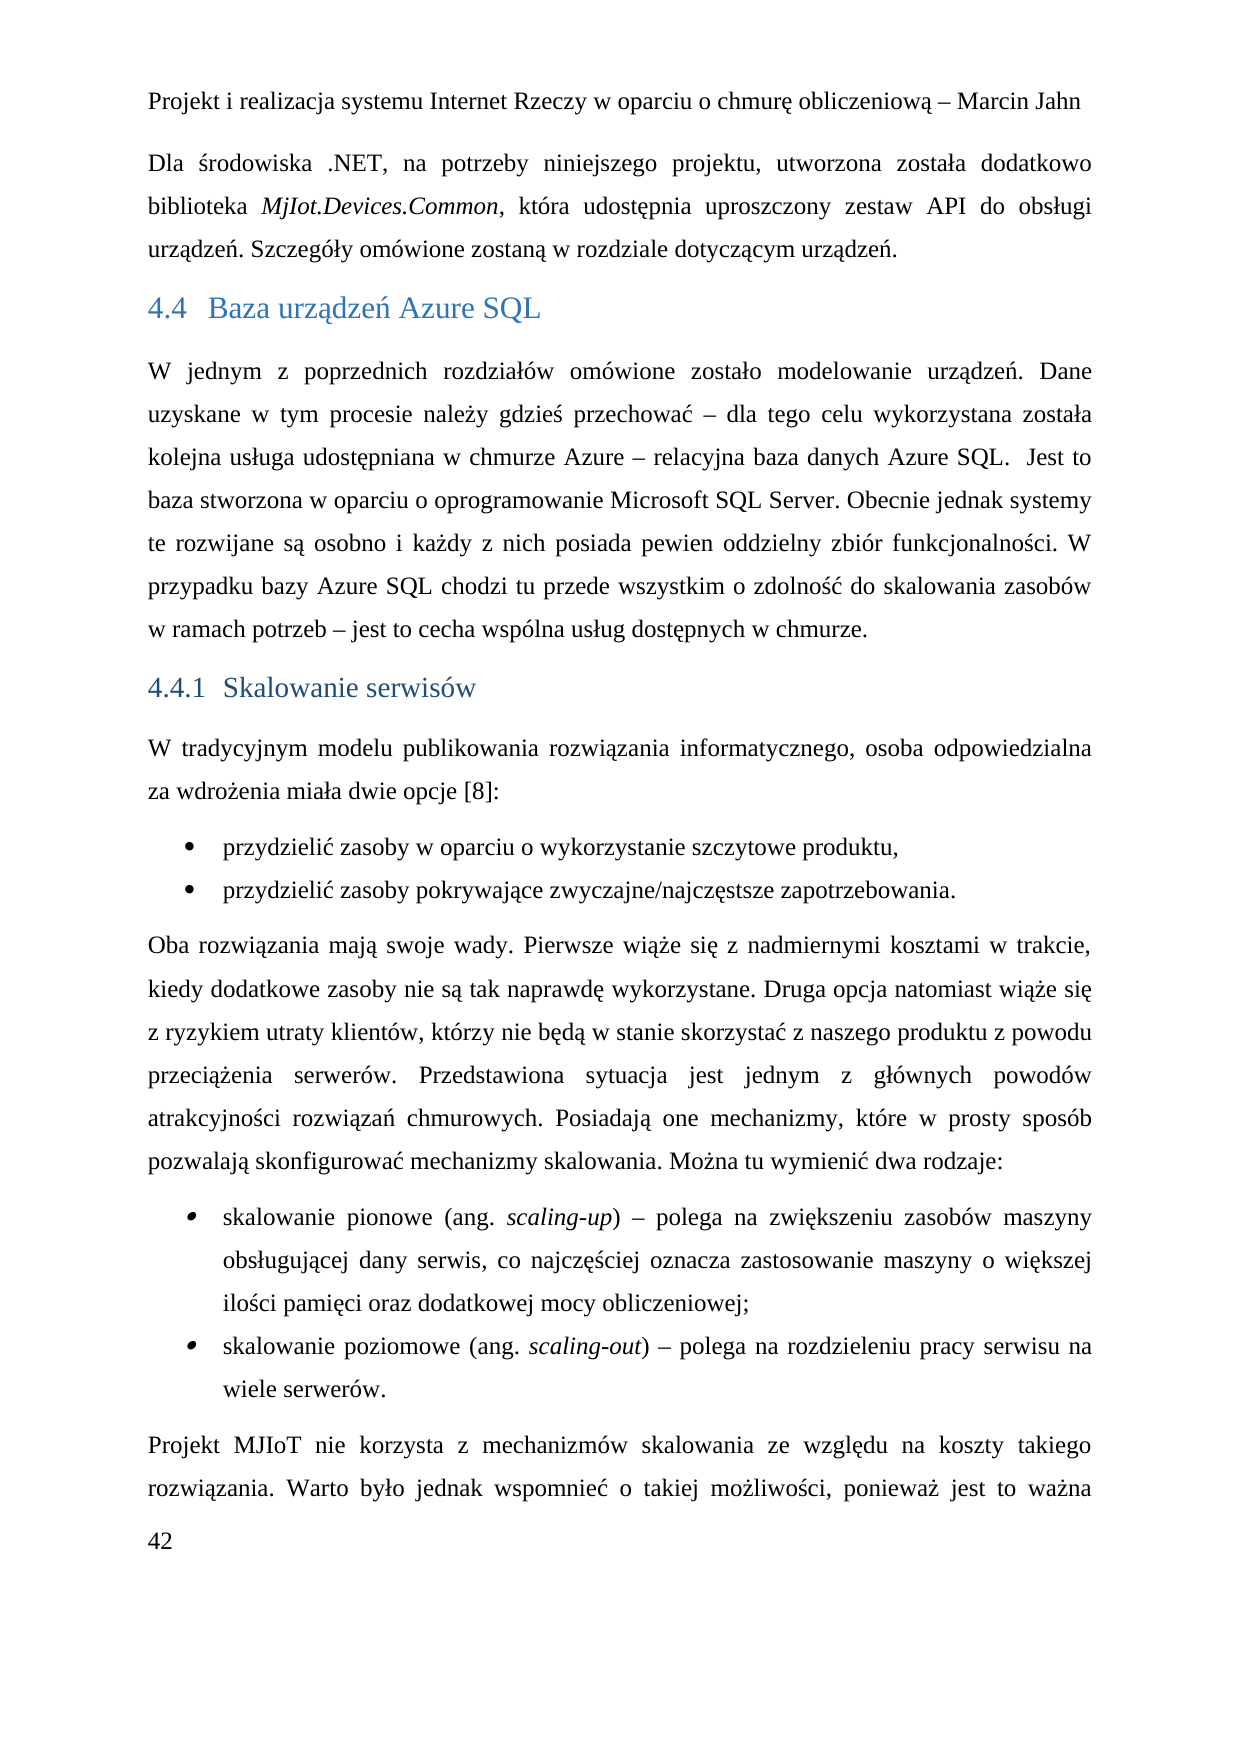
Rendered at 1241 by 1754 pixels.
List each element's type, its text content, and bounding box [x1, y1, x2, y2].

list skalowanie pionowe (ang. scaling-up) – polega na zwiększeniu zasobów maszyny obsługującej dany serwis, co najczęściej oznacza zastosowanie maszyny o większej ilości pamięci oraz dodatkowej mocy obliczeniowej; [185, 1202, 1093, 1317]
list przydzielić zasoby w oparciu o wykorzystanie szczytowe produktu, [185, 832, 1093, 861]
text Dla środowiska .NET, na potrzeby niniejszego projektu, utworzona została dodatkowo biblioteka MjIot.Devices.Common, która udostępnia uproszczony zestaw API do obsługi urządzeń. Szczegóły omówione zostaną w rozdziale dotyczącym urządzeń. [148, 148, 1093, 263]
list przydzielić zasoby pokrywające zwyczajne/najczęstsze zapotrzebowania. [185, 875, 1093, 904]
subtitle Baza urządzeń Azure SQL [148, 289, 1093, 325]
text Oba rozwiązania mają swoje wady. Pierwsze wiąże się z nadmiernymi kosztami w trakcie, kiedy dodatkowe zasoby nie są tak naprawdę wykorzystane. Druga opcja natomiast wiąże się z ryzykiem utraty klientów, którzy nie będą w stanie skorzystać z naszego produktu z powodu przeciążenia serwerów. Przedstawiona sytuacja jest jednym z głównych powodów atrakcyjności rozwiązań chmurowych. Posiadają one mechanizmy, które w prosty sposób pozwalają skonfigurować mechanizmy skalowania. Można tu wymienić dwa rodzaje: [148, 931, 1093, 1175]
list skalowanie poziomowe (ang. scaling-out) – polega na rozdzieleniu pracy serwisu na wiele serwerów. [185, 1331, 1093, 1403]
text W jednym z poprzednich rozdziałów omówione zostało modelowanie urządzeń. Dane uzyskane w tym procesie należy gdzieś przechować – dla tego celu wykorzystana została kolejna usługa udostępniana w chmurze Azure – relacyjna baza danych Azure SQL. Jest to baza stworzona w oparciu o oprogramowanie Microsoft SQL Server. Obecnie jednak systemy te rozwijane są osobno i każdy z nich posiada pewien oddzielny zbiór funkcjonalności. W przypadku bazy Azure SQL chodzi tu przede wszystkim o zdolność do skalowania zasobów w ramach potrzeb – jest to cecha wspólna usług dostępnych w chmurze. [148, 356, 1093, 643]
subtitle Skalowanie serwisów [148, 670, 1093, 704]
text W tradycyjnym modelu publikowania rozwiązania informatycznego, osoba odpowiedzialna za wdrożenia miała dwie opcje: [148, 733, 1093, 805]
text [148, 1430, 1093, 1502]
